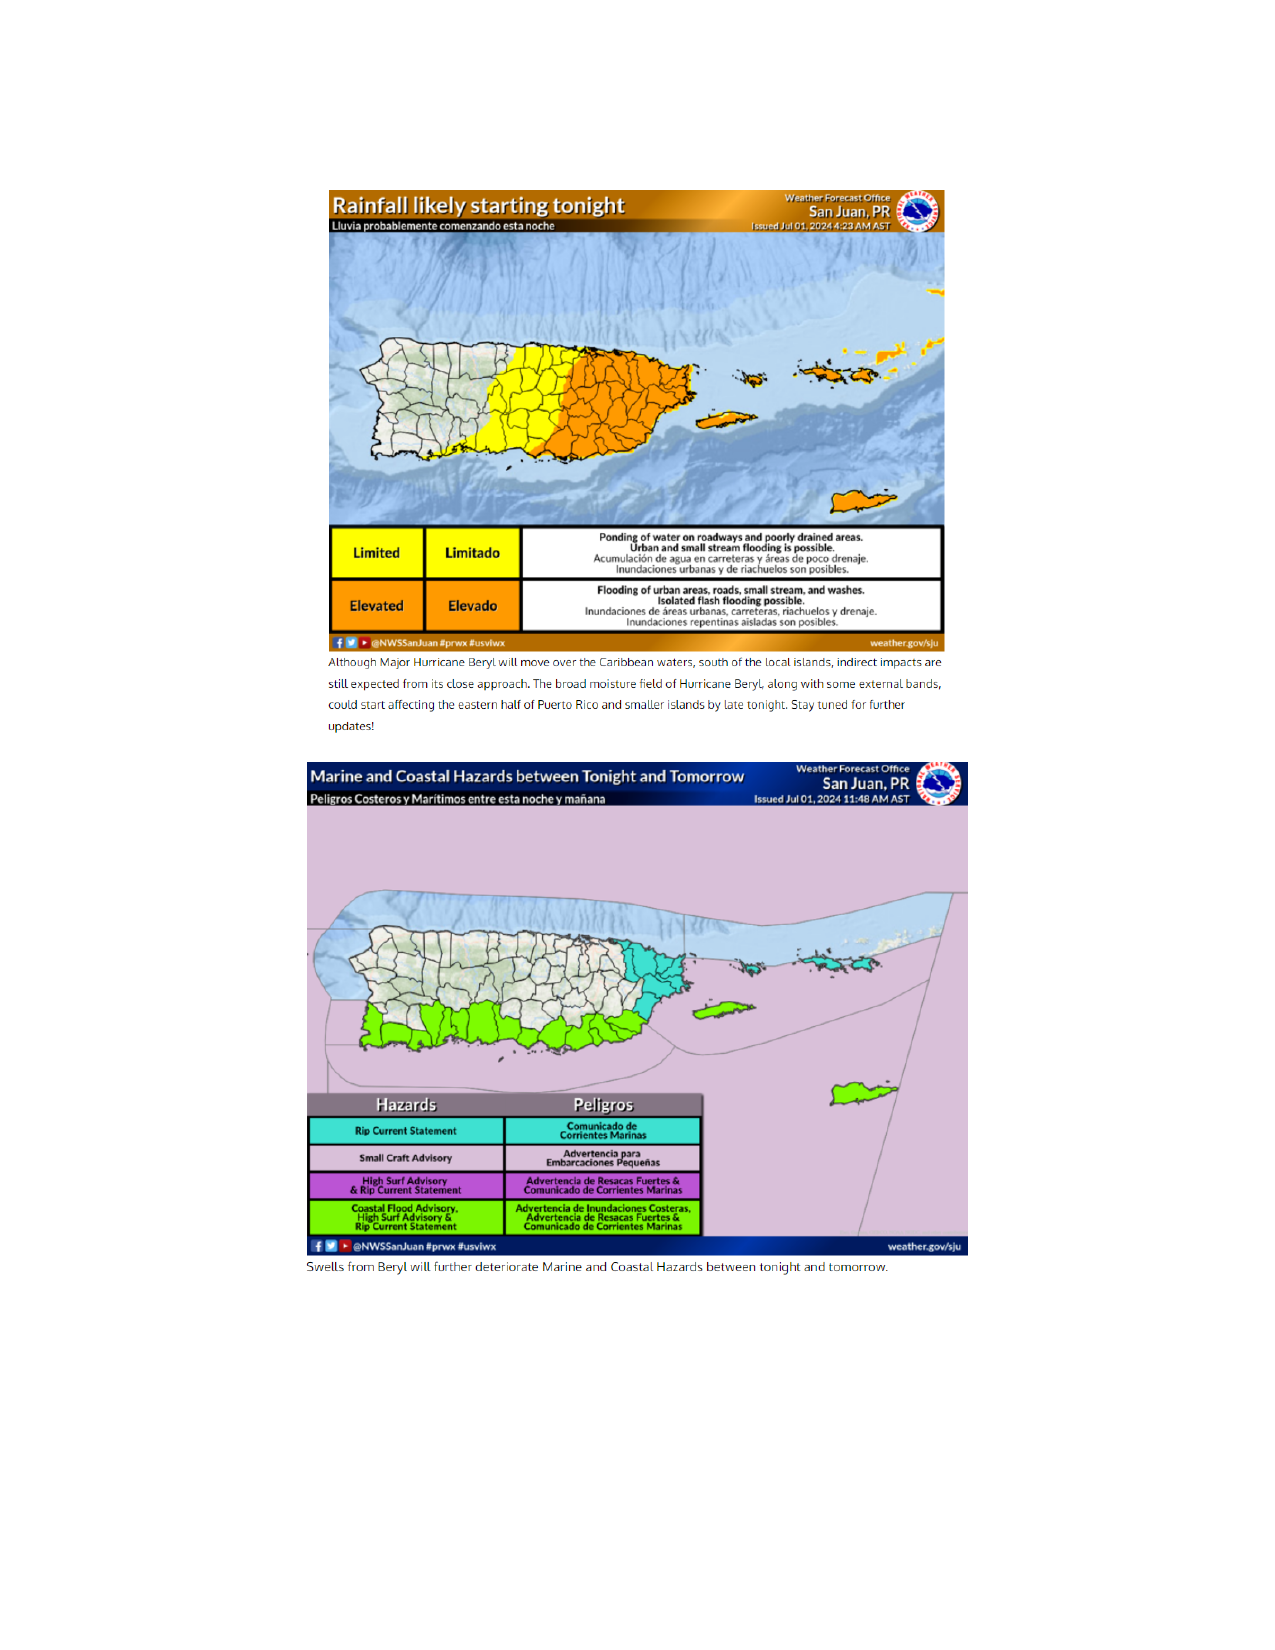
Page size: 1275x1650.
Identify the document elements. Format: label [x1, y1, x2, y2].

picture [306, 762, 969, 1280]
picture [328, 190, 948, 733]
